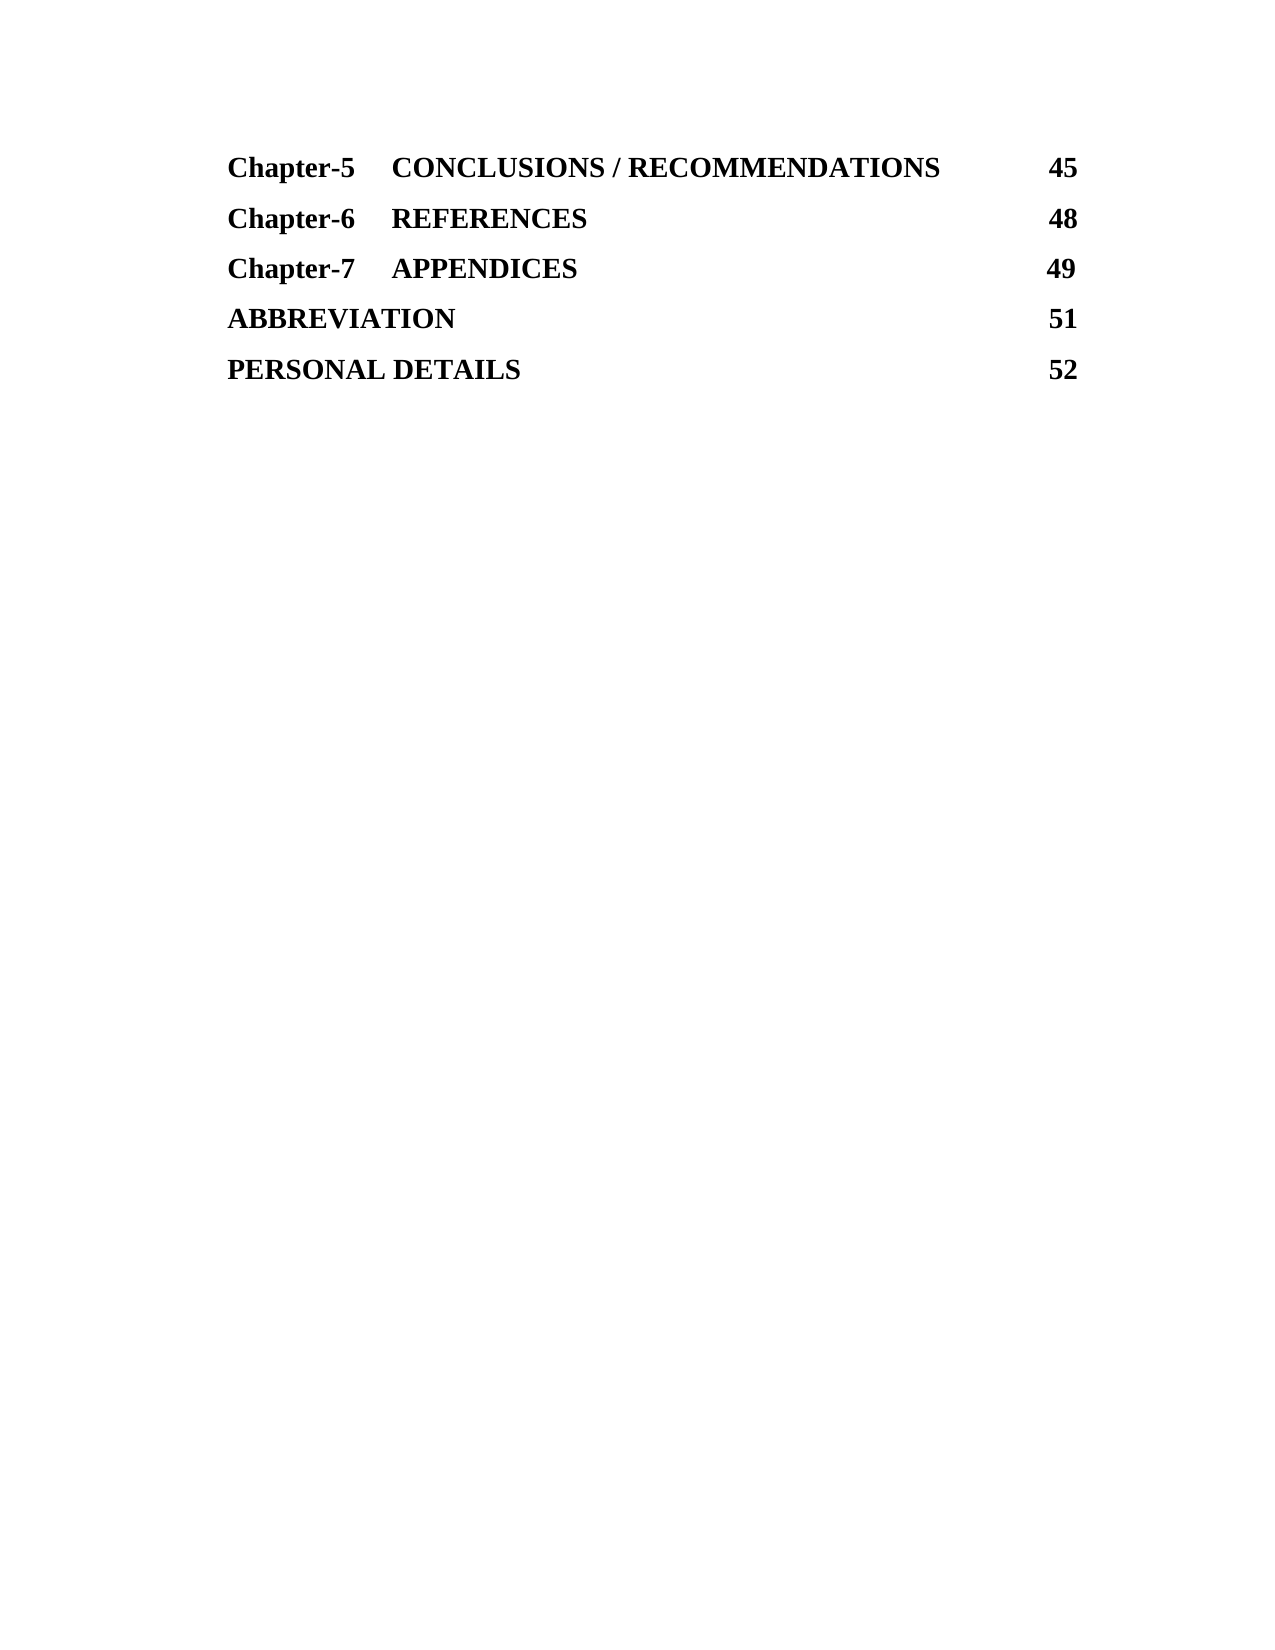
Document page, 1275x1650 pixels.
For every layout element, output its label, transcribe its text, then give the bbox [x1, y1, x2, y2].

text Chapter-5 CONCLUSIONS / RECOMMENDATIONS 45 Chapter-6 REFERENCES 48 Chapter-7 APPENDICES 49 ABBREVIATION 51 [227, 151, 1138, 335]
text PERSONAL DETAILS 52 [227, 352, 1138, 385]
